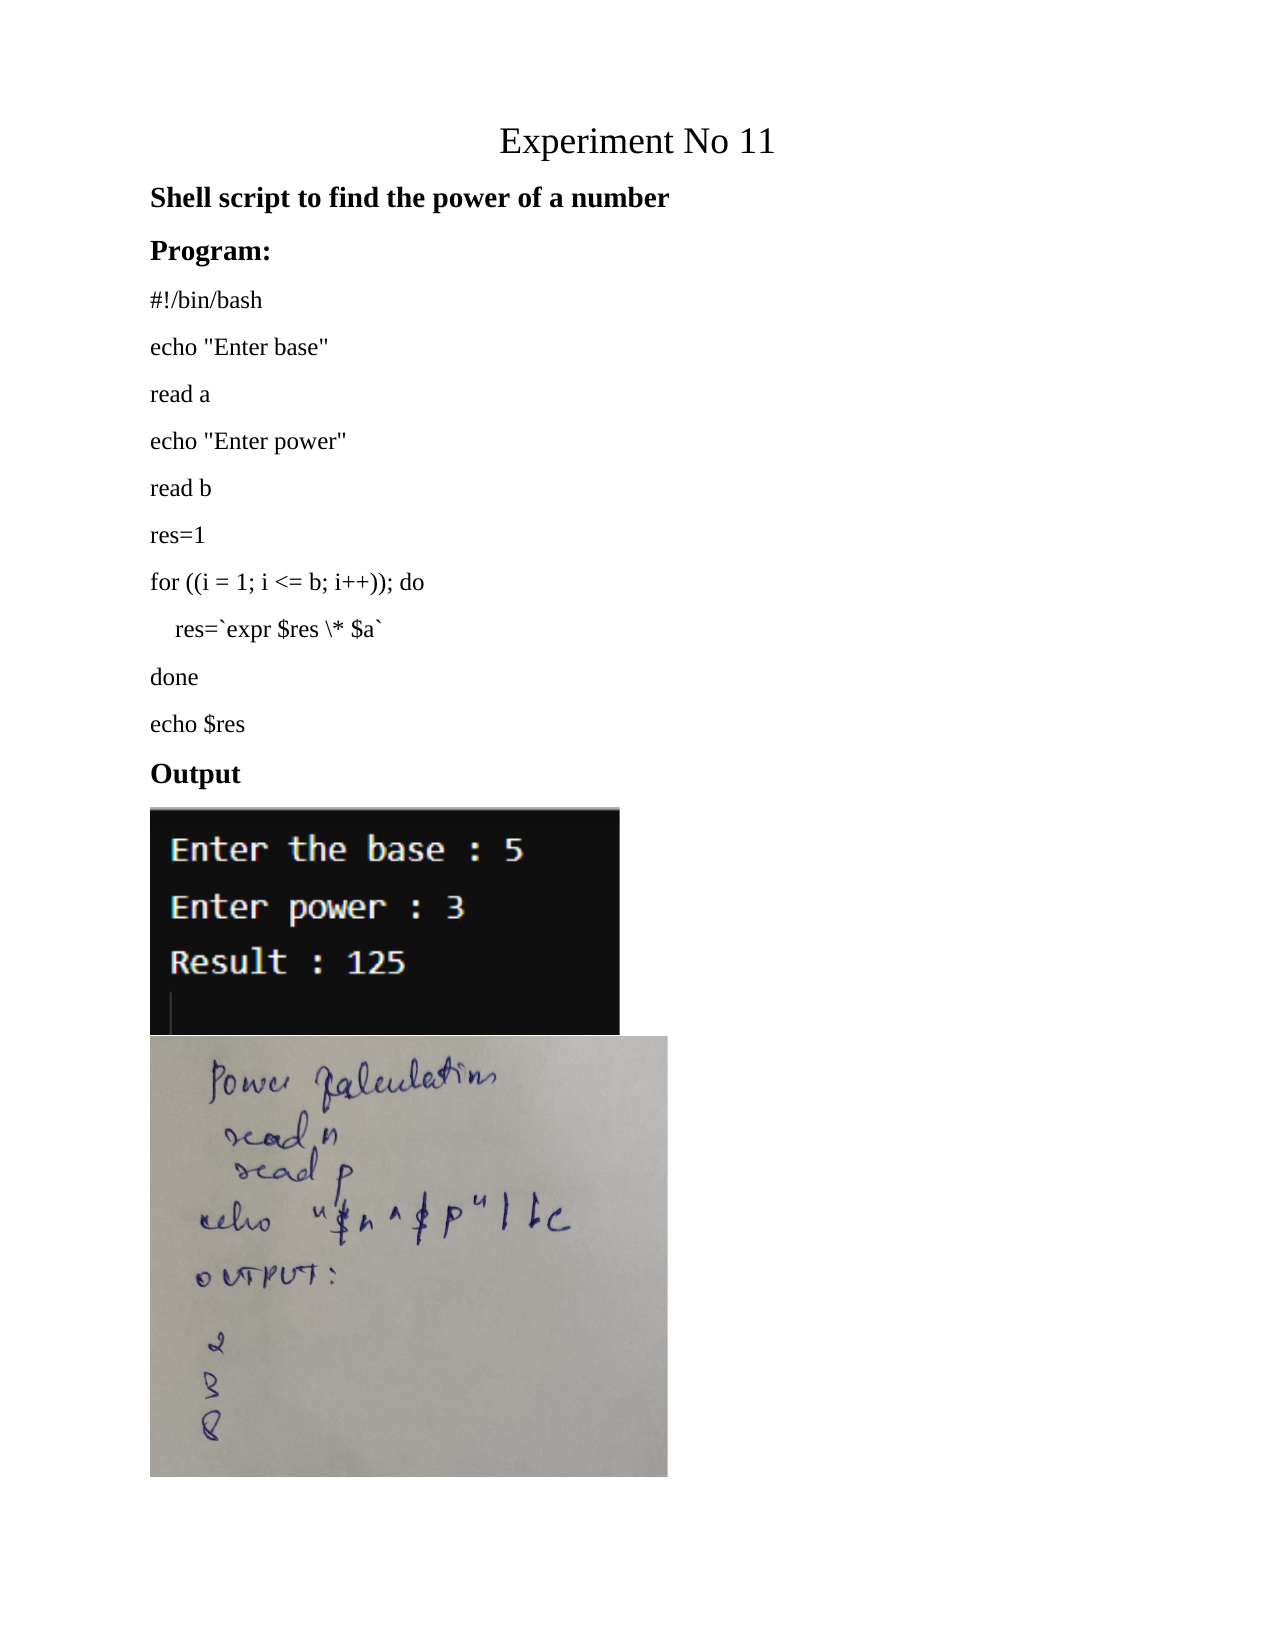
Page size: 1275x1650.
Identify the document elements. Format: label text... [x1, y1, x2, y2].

text #!/bin/bash [150, 285, 1125, 314]
text echo "Enter power" [150, 426, 1125, 455]
text res=`expr $res \* $a` [150, 614, 1125, 643]
text Program: [150, 233, 1125, 266]
text echo $res [150, 709, 1125, 737]
text for ((i = 1; i <= b; i++)); do [150, 567, 1125, 596]
text res=1 [150, 520, 1125, 549]
text Experiment No 11 [150, 118, 1125, 161]
text echo "Enter base" [150, 332, 1125, 361]
picture [150, 807, 620, 1035]
text read b [150, 473, 1125, 502]
text read a [150, 379, 1125, 408]
text done [150, 662, 1125, 690]
text Shell script to find the power of a number [150, 181, 1125, 214]
picture [150, 1036, 668, 1477]
text Output [150, 756, 1125, 789]
